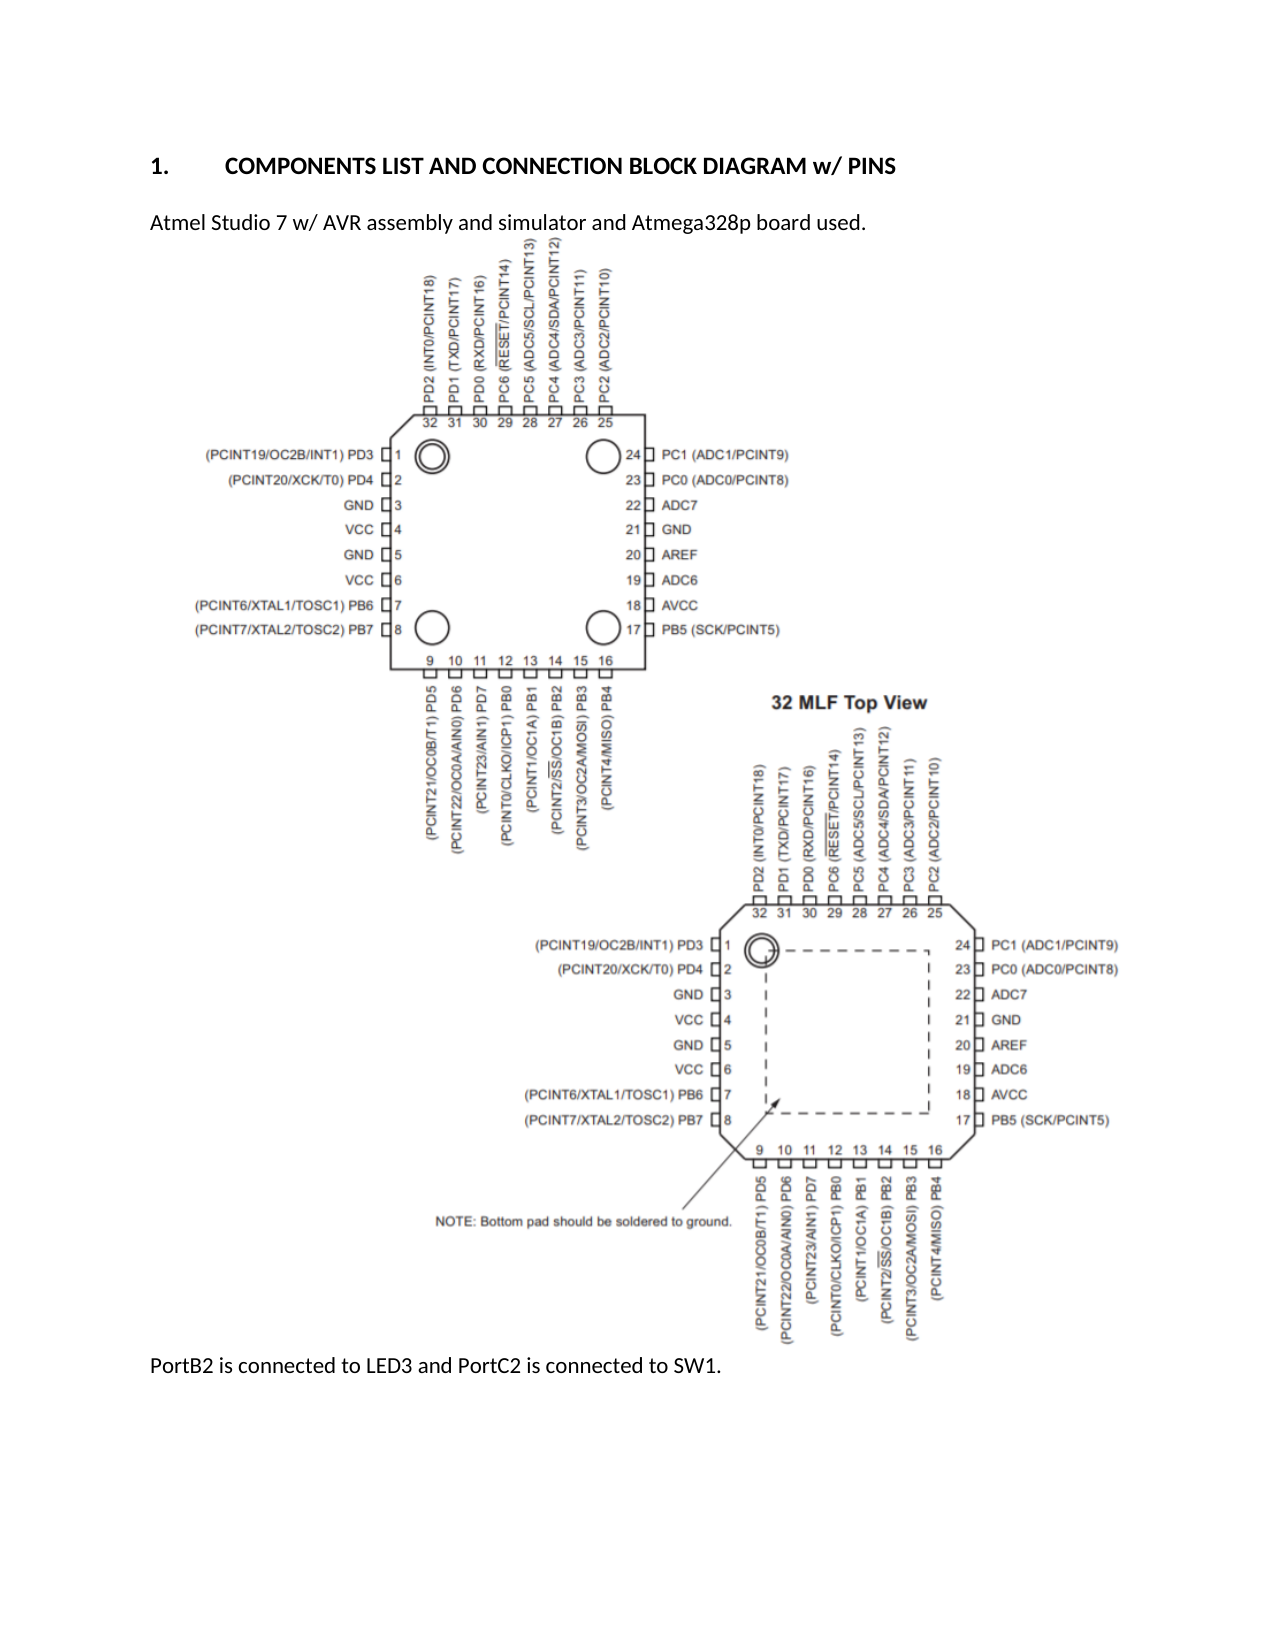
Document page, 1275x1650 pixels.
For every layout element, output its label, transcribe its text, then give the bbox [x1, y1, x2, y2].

text PortB2 is connected to LED3 and PortC2 is connected to SW1. [150, 1351, 1125, 1379]
text Atmel Studio 7 w/ AVR assembly and simulator and Atmega328p board used. [150, 208, 1125, 236]
list COMPONENTS LIST AND CONNECTION BLOCK DIAGRAM w/ PINS [150, 150, 1125, 181]
picture [150, 236, 1125, 1351]
